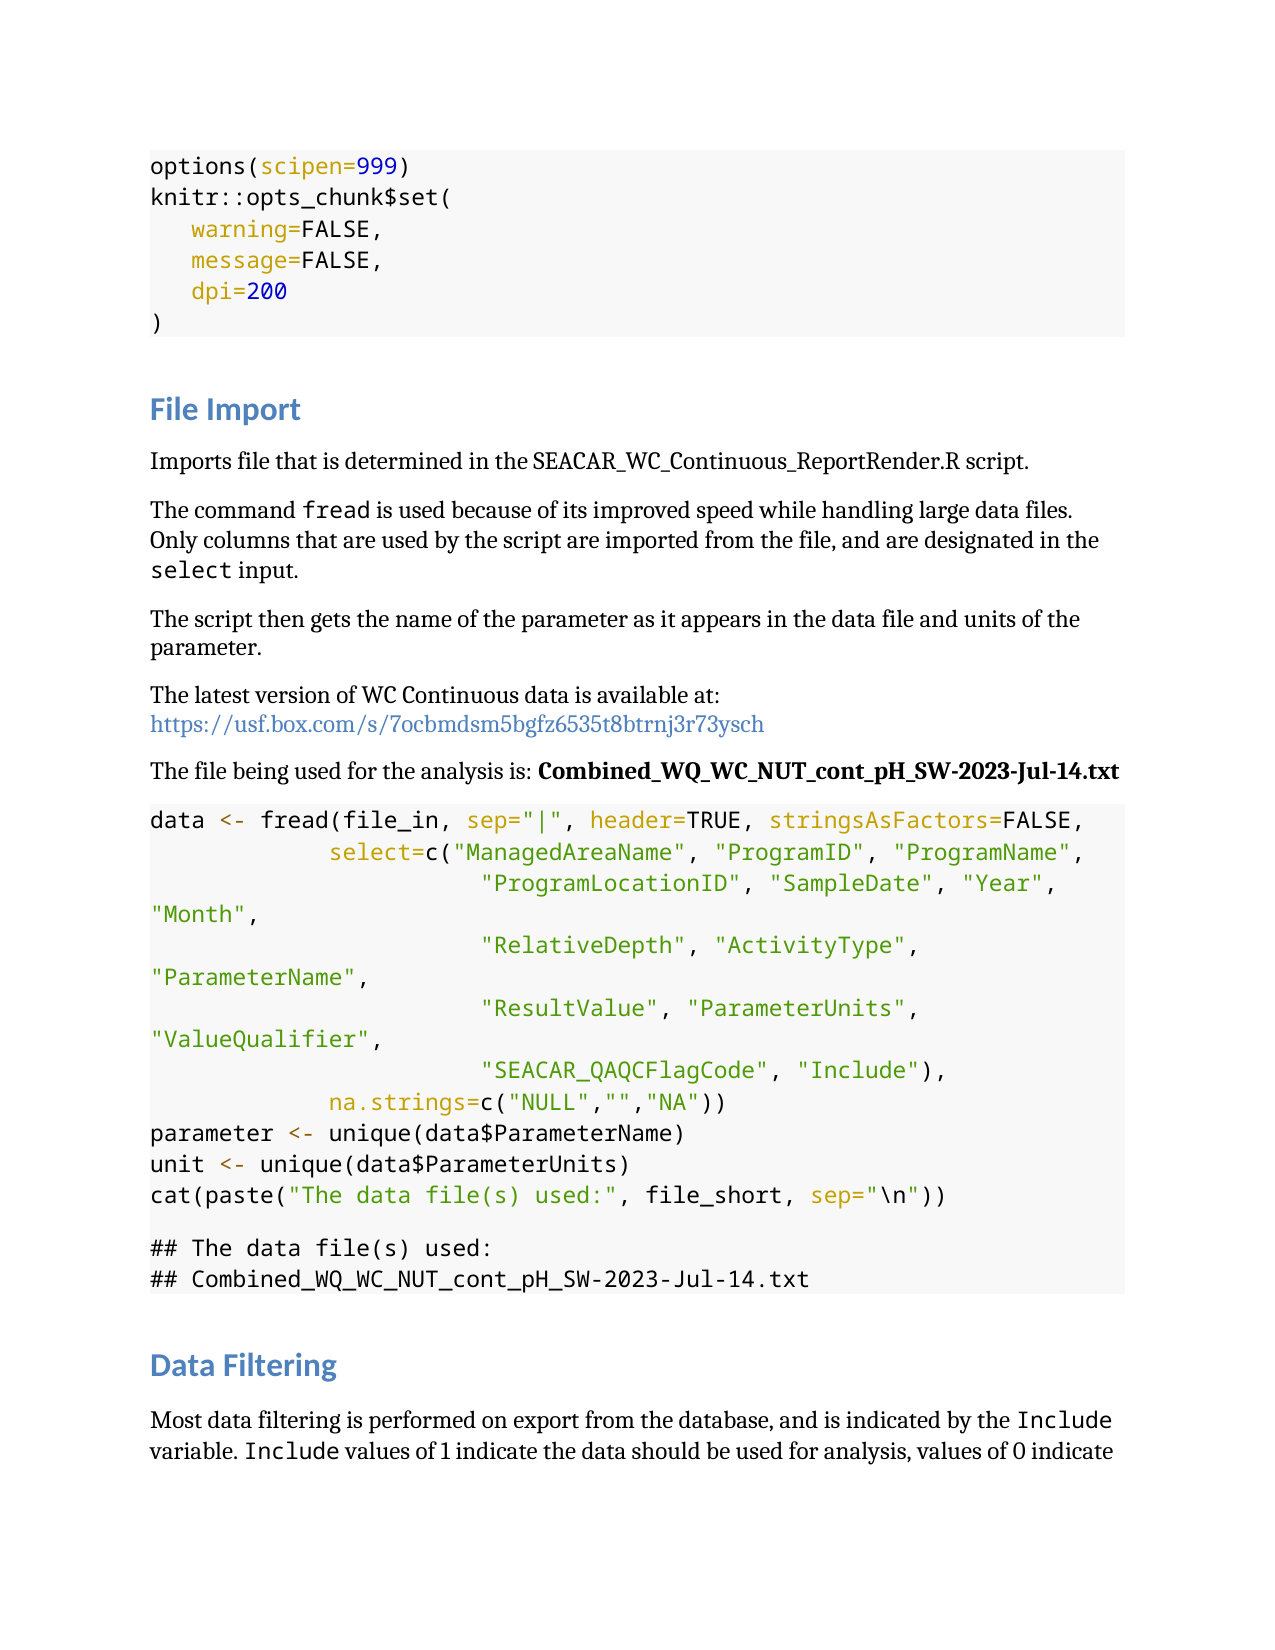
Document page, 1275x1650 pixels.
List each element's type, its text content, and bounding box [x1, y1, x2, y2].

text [150, 1403, 1125, 1466]
text ## The data file(s) used: ## Combined_WQ_WC_NUT_cont_pH_SW-2023-Jul-14.txt [150, 1232, 1125, 1294]
subtitle Data Filtering [150, 1344, 1125, 1385]
text The script then gets the name of the parameter as it appears in the data file and units of the parameter. [150, 604, 1125, 662]
text Imports file that is determined in the SEACAR_WC_Continuous_ReportRender.R script. [150, 447, 1125, 476]
text The command fread is used because of its improved speed while handling large data files. Only columns that are used by the script are imported from the file, and are designated in the select input. [150, 494, 1125, 586]
text The file being used for the analysis is: Combined_WQ_WC_NUT_cont_pH_SW-2023-Jul-14.txt [150, 757, 1125, 786]
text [150, 150, 1125, 337]
subtitle File Import [150, 387, 1125, 428]
text The latest version of WC Continuous data is available at: https://usf.box.com/s/7ocbmdsm5bgfz6535t8btrnj3r73ysch [150, 681, 1125, 738]
text data <- fread(file_in, sep="|", header=TRUE, stringsAsFactors=FALSE, select=c("ManagedAreaName", "ProgramID", "ProgramName", "ProgramLocationID", "SampleDate", "Year", "Month", "RelativeDepth", "ActivityType", "ParameterName", "ResultValue", "ParameterUnits", "ValueQualifier", "SEACAR_QAQCFlagCode", "Include"), na.strings=c("NULL","","NA")) parameter <- unique(data$ParameterName) unit <- unique(data$ParameterUnits) cat(paste("The data file(s) used:", file_short, sep="\n")) [150, 804, 1125, 1211]
